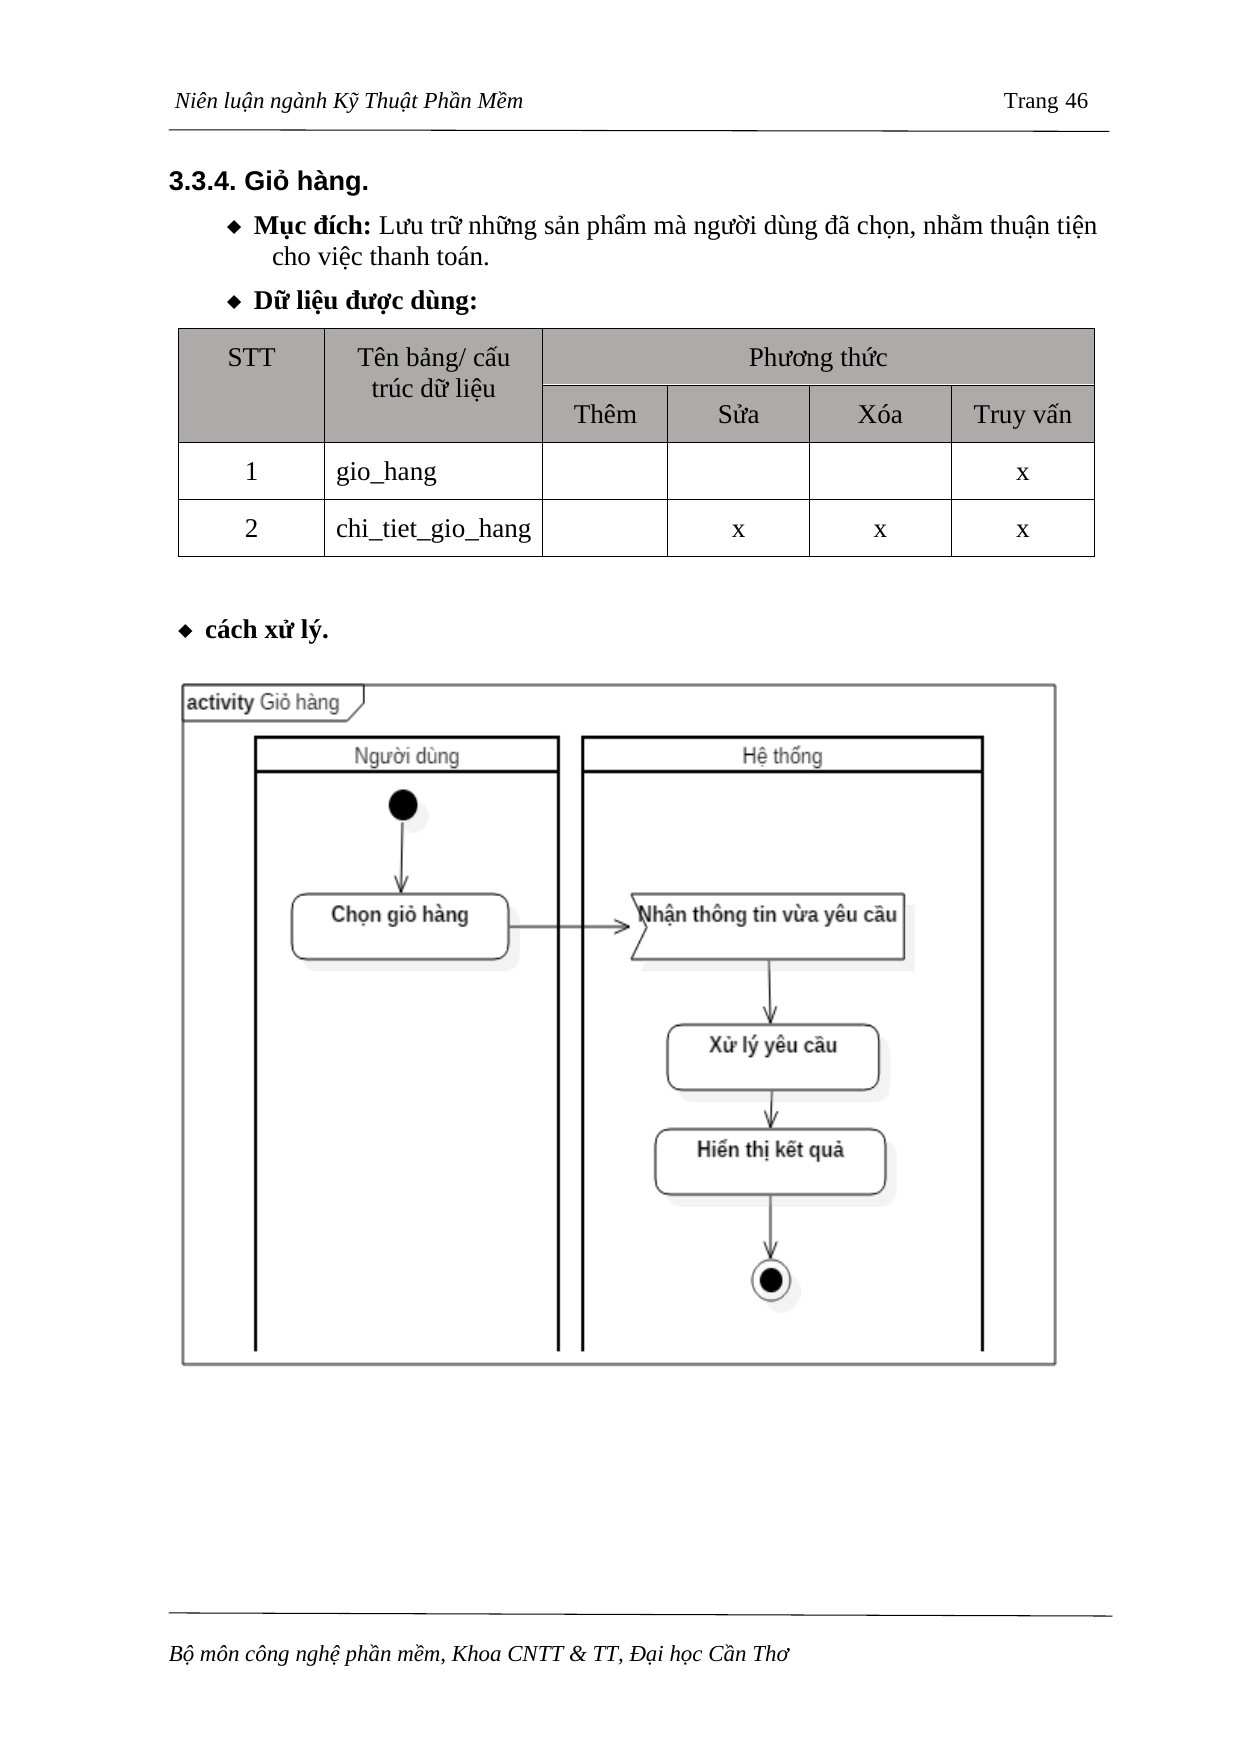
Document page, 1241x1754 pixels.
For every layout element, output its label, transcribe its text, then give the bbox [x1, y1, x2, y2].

table_cell x [668, 500, 809, 556]
table_cell 2 [179, 500, 324, 556]
subtitle Mục đích: Lưu trữ những sản phẩm mà người dùng đã chọn, nhằm thuận tiện cho việc thanh toán. [227, 209, 1115, 271]
table_cell Truy vấn [952, 386, 1094, 442]
table_header STT [179, 329, 324, 442]
table_cell Xóa [810, 386, 951, 442]
table_cell gio_hang [325, 443, 542, 499]
table_cell x [952, 443, 1094, 499]
table_header Tên bảng/ cấu trúc dữ liệu [325, 329, 542, 442]
table_cell chi_tiet_gio_hang [325, 500, 542, 556]
picture [168, 669, 1116, 1430]
table_cell [543, 500, 667, 556]
table_cell [543, 443, 667, 499]
subtitle Giỏ hàng. [169, 165, 1115, 196]
table_cell Thêm [543, 386, 667, 442]
table_cell Sửa [668, 386, 809, 442]
table_cell x [952, 500, 1094, 556]
subtitle Dữ liệu được dùng: [227, 284, 1115, 315]
table_cell [810, 443, 951, 499]
table_cell x [810, 500, 951, 556]
text cách xử lý. [178, 613, 1115, 644]
table_cell [668, 443, 809, 499]
table_cell 1 [179, 443, 324, 499]
table_header Phương thức [543, 329, 1094, 384]
